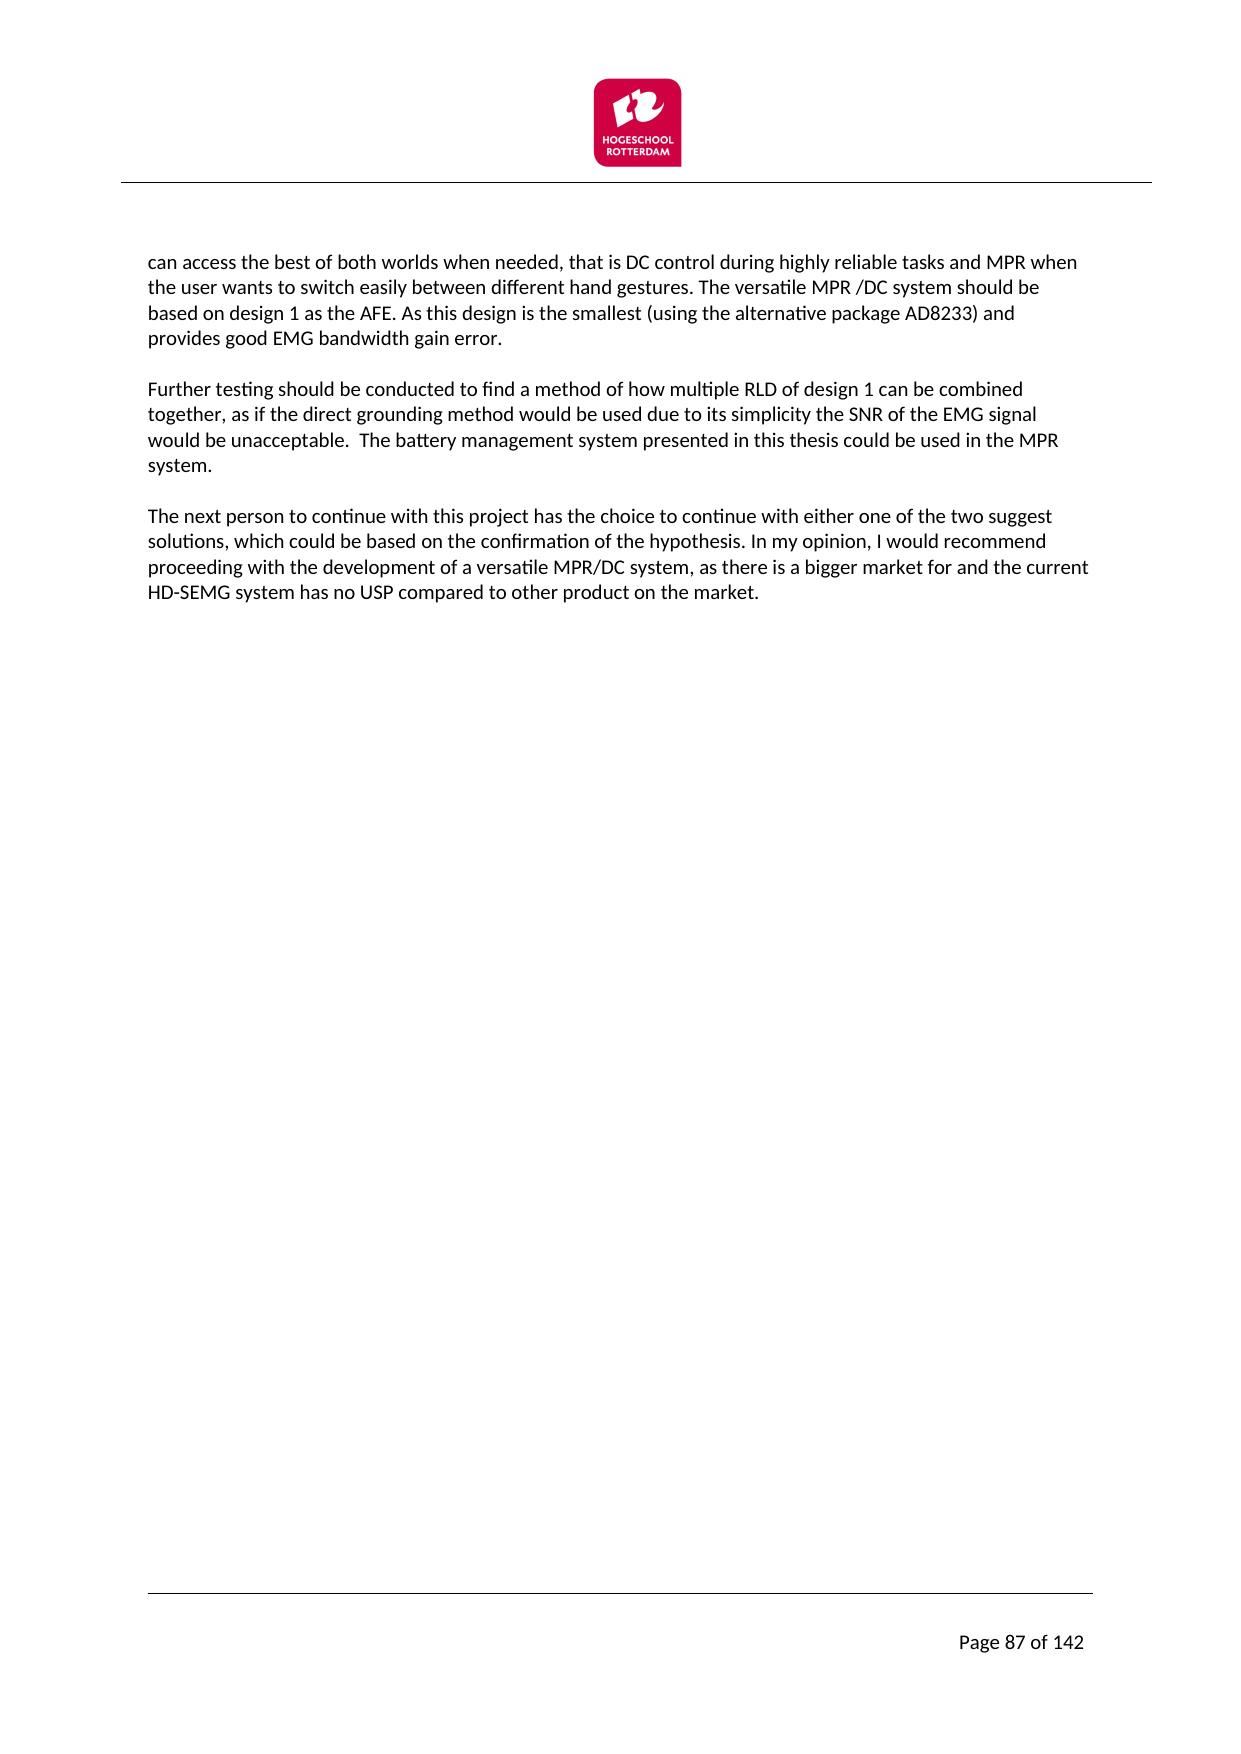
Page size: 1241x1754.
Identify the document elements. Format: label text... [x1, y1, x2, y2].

picture [590, 73, 685, 173]
text The next person to continue with this project has the choice to continue with either one of the two suggest solutions, which could be based on the confirmation of the hypothesis. In my opinion, I would recommend proceeding with the development of a versatile MPR/DC system, as there is a bigger market for and the current HD-SEMG system has no USP compared to other product on the market. [148, 503, 1093, 605]
text Further testing should be conducted to find a method of how multiple RLD of design 1 can be combined together, as if the direct grounding method would be used due to its simplicity the SNR of the EMG signal would be unacceptable. The battery management system presented in this thesis could be used in the MPR system. [148, 376, 1093, 478]
